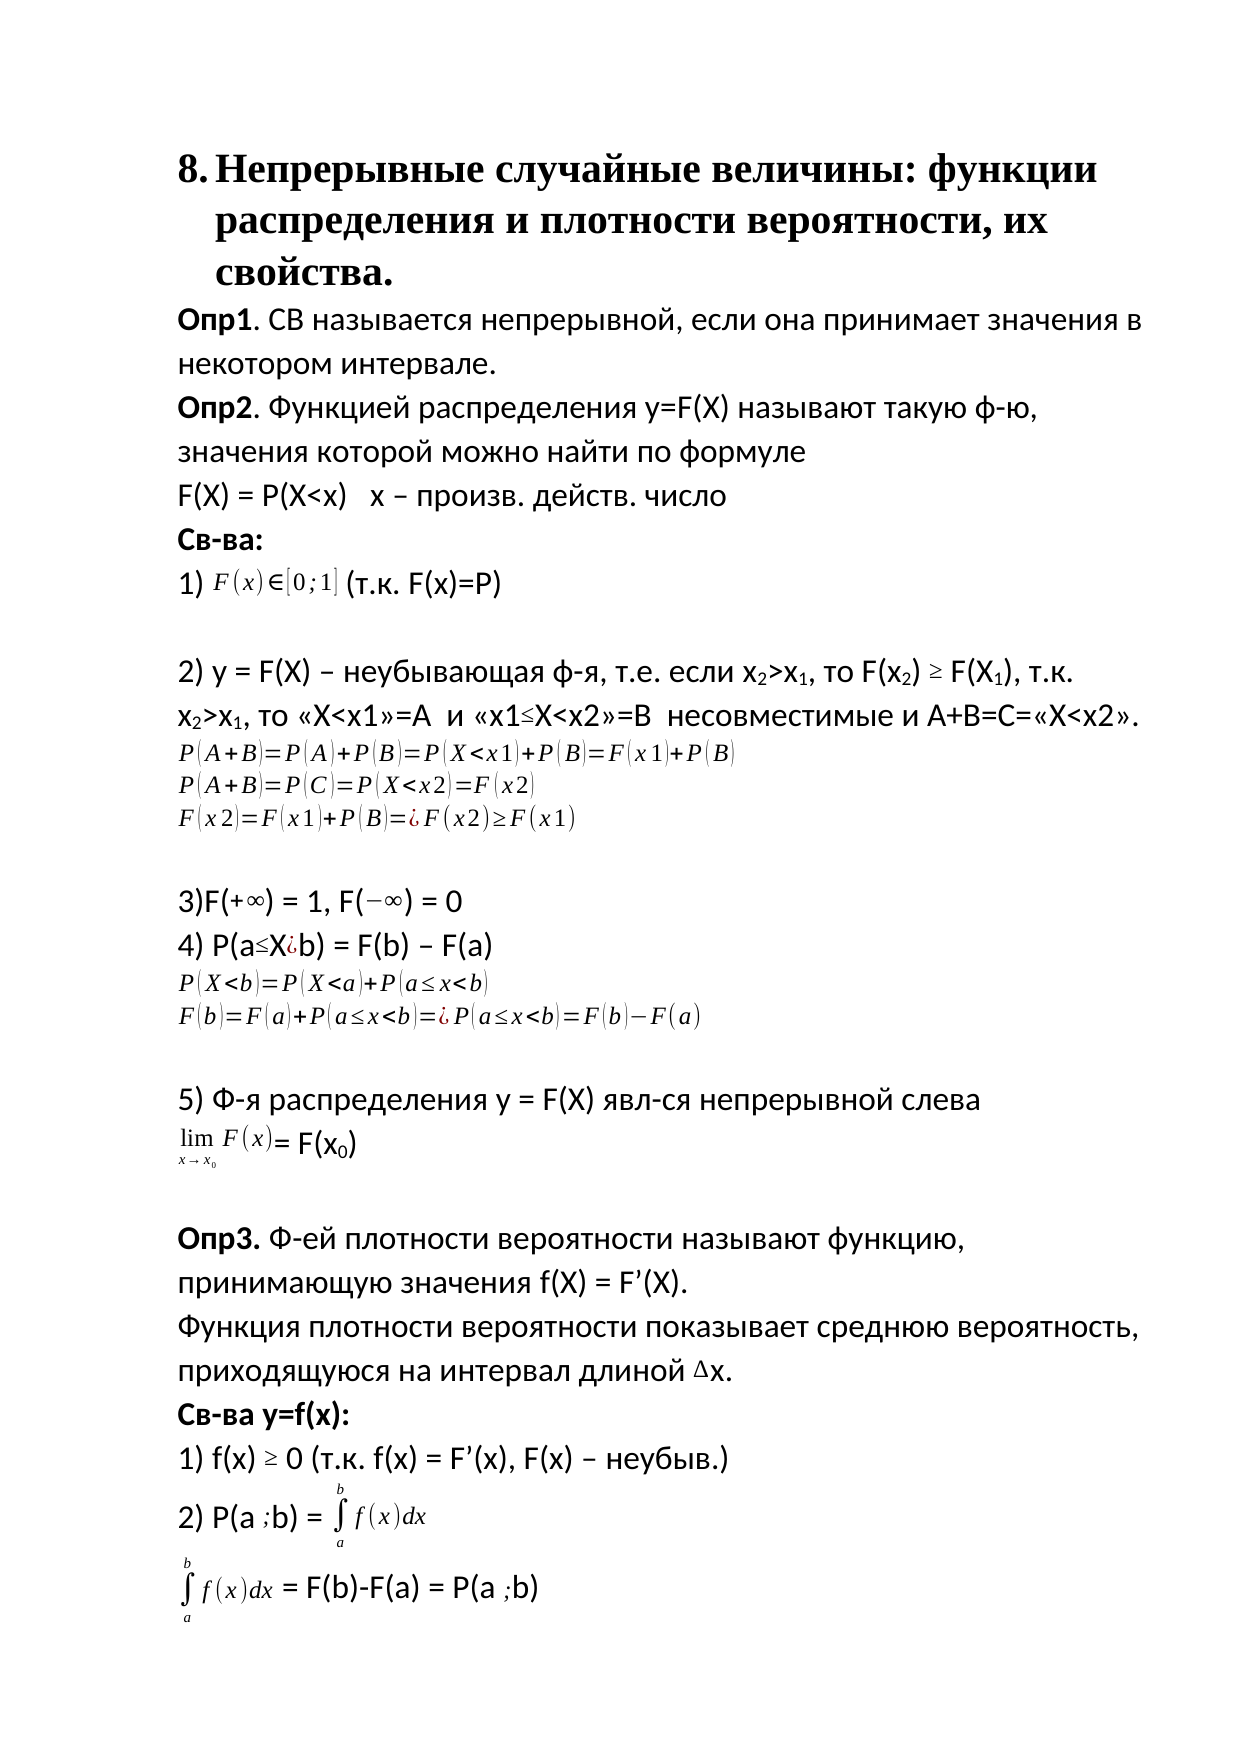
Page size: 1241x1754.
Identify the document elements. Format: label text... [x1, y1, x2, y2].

text 2) y = F(X) – неубывающая ф-я, т.е. если x2>x1, то F(x2) F(X1), т.к. x2>x1, то «X<x1»=А и «x1X<x2»=В несовместимые и А+В=С=«X<x2». [177, 650, 1152, 734]
text Функция плотности вероятности показывает среднюю вероятность, приходящуюся на интервал длиной x. [177, 1305, 1152, 1389]
text 1) (т.к. F(x)=P) [177, 562, 1152, 603]
text Опр2. Функцией распределения у=F(X) называют такую ф-ю, значения которой можно найти по формуле [177, 386, 1152, 471]
text = F(x0) [177, 1122, 1152, 1170]
text F(X) = P(X<x) x – произв. действ. число [177, 474, 1152, 515]
text Опр3. Ф-ей плотности вероятности называют функцию, принимающую значения f(X) = F’(X). [177, 1217, 1152, 1302]
text Св-ва: [177, 518, 1152, 559]
text 3)F() = 1, F() = 0 [177, 880, 1152, 921]
text = F(b)-F(a) = P(a b) [177, 1555, 1152, 1625]
text 5) Ф-я распределения y = F(X) явл-ся непрерывной слева [177, 1078, 1152, 1119]
text 2) P(a b) = [177, 1481, 1152, 1551]
text Опр1. СВ называется непрерывной, если она принимает значения в некотором интервале. [177, 298, 1152, 383]
subtitle Непрерывные случайные величины: функции распределения и плотности вероятности, их свойства. [177, 143, 1152, 294]
text 1) f(x) 0 (т.к. f(x) = F’(x), F(x) – неубыв.) [177, 1437, 1152, 1477]
text Св-ва y=f(x): [177, 1393, 1152, 1433]
text 4) P(aXb) = F(b) – F(a) [177, 924, 1152, 965]
